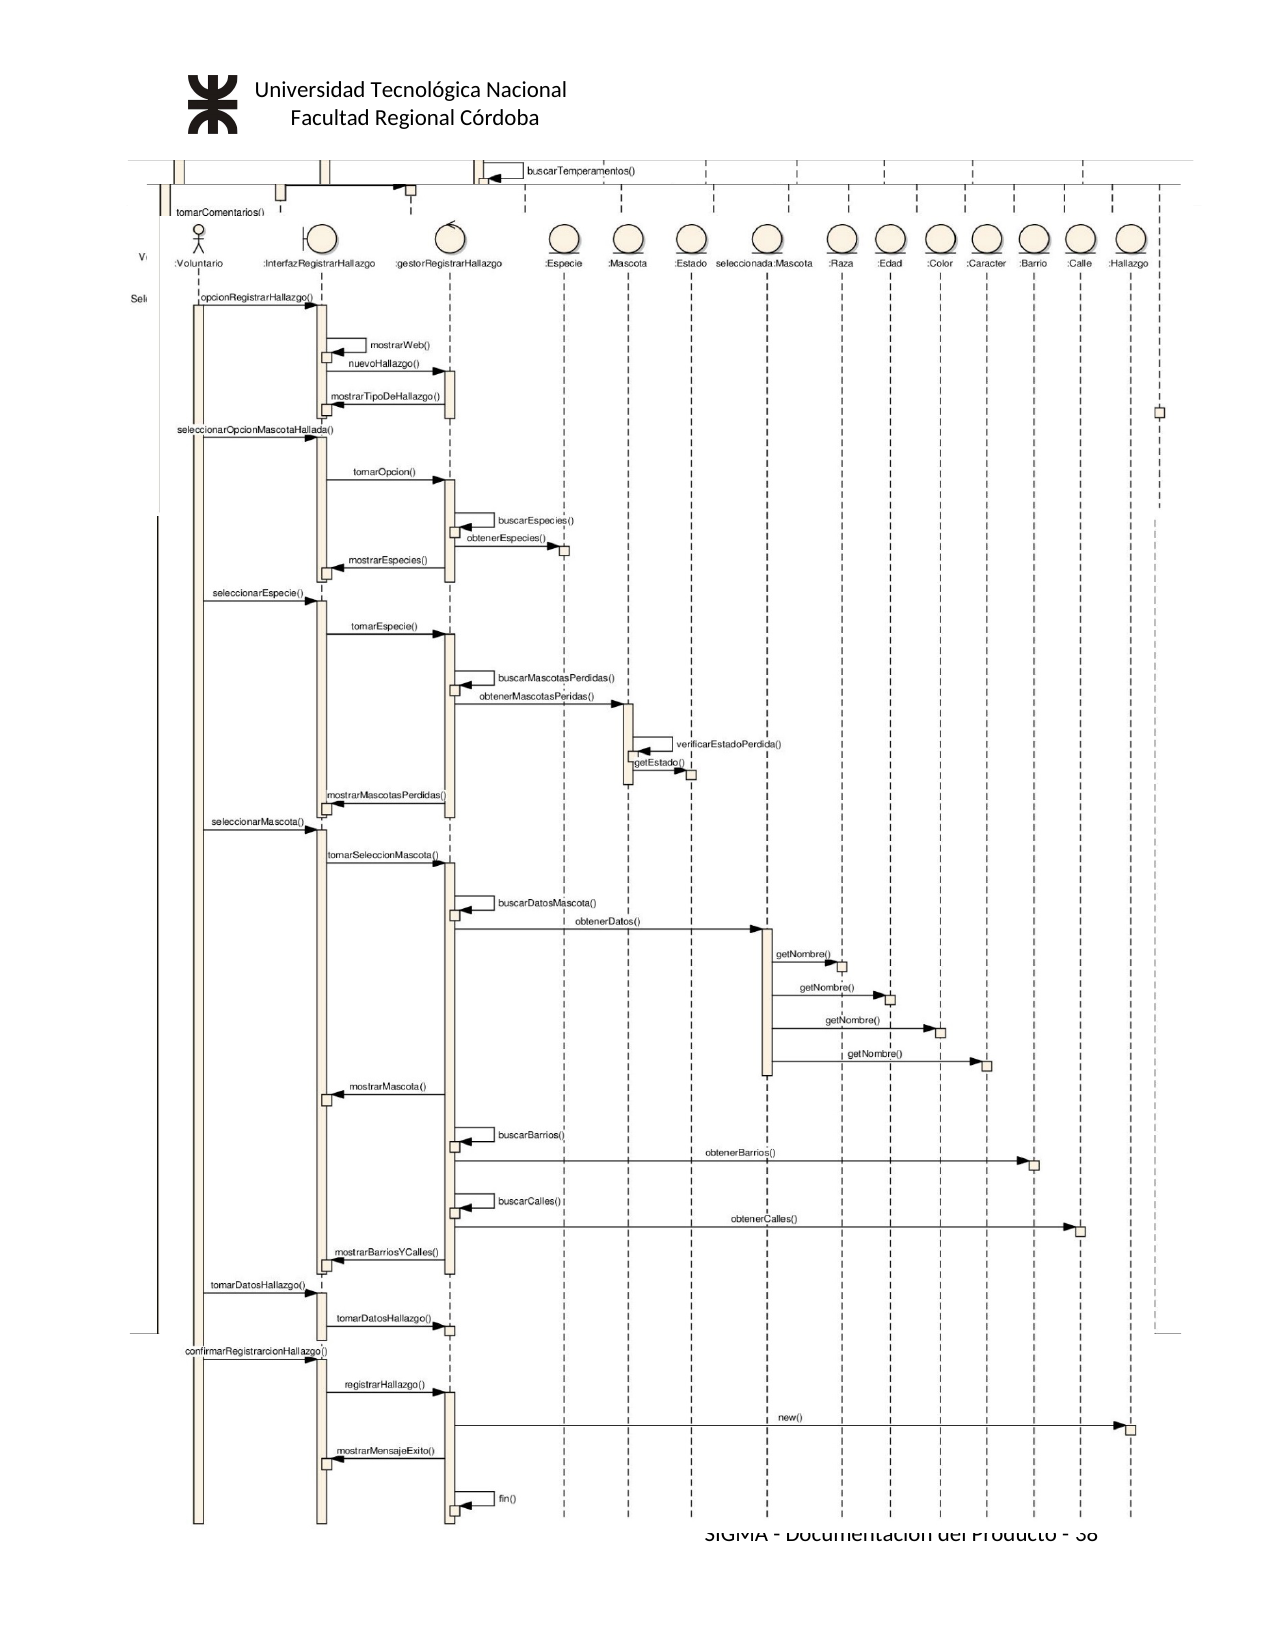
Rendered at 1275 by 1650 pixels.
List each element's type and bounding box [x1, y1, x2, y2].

picture [126, 160, 1202, 1533]
picture [188, 75, 238, 134]
